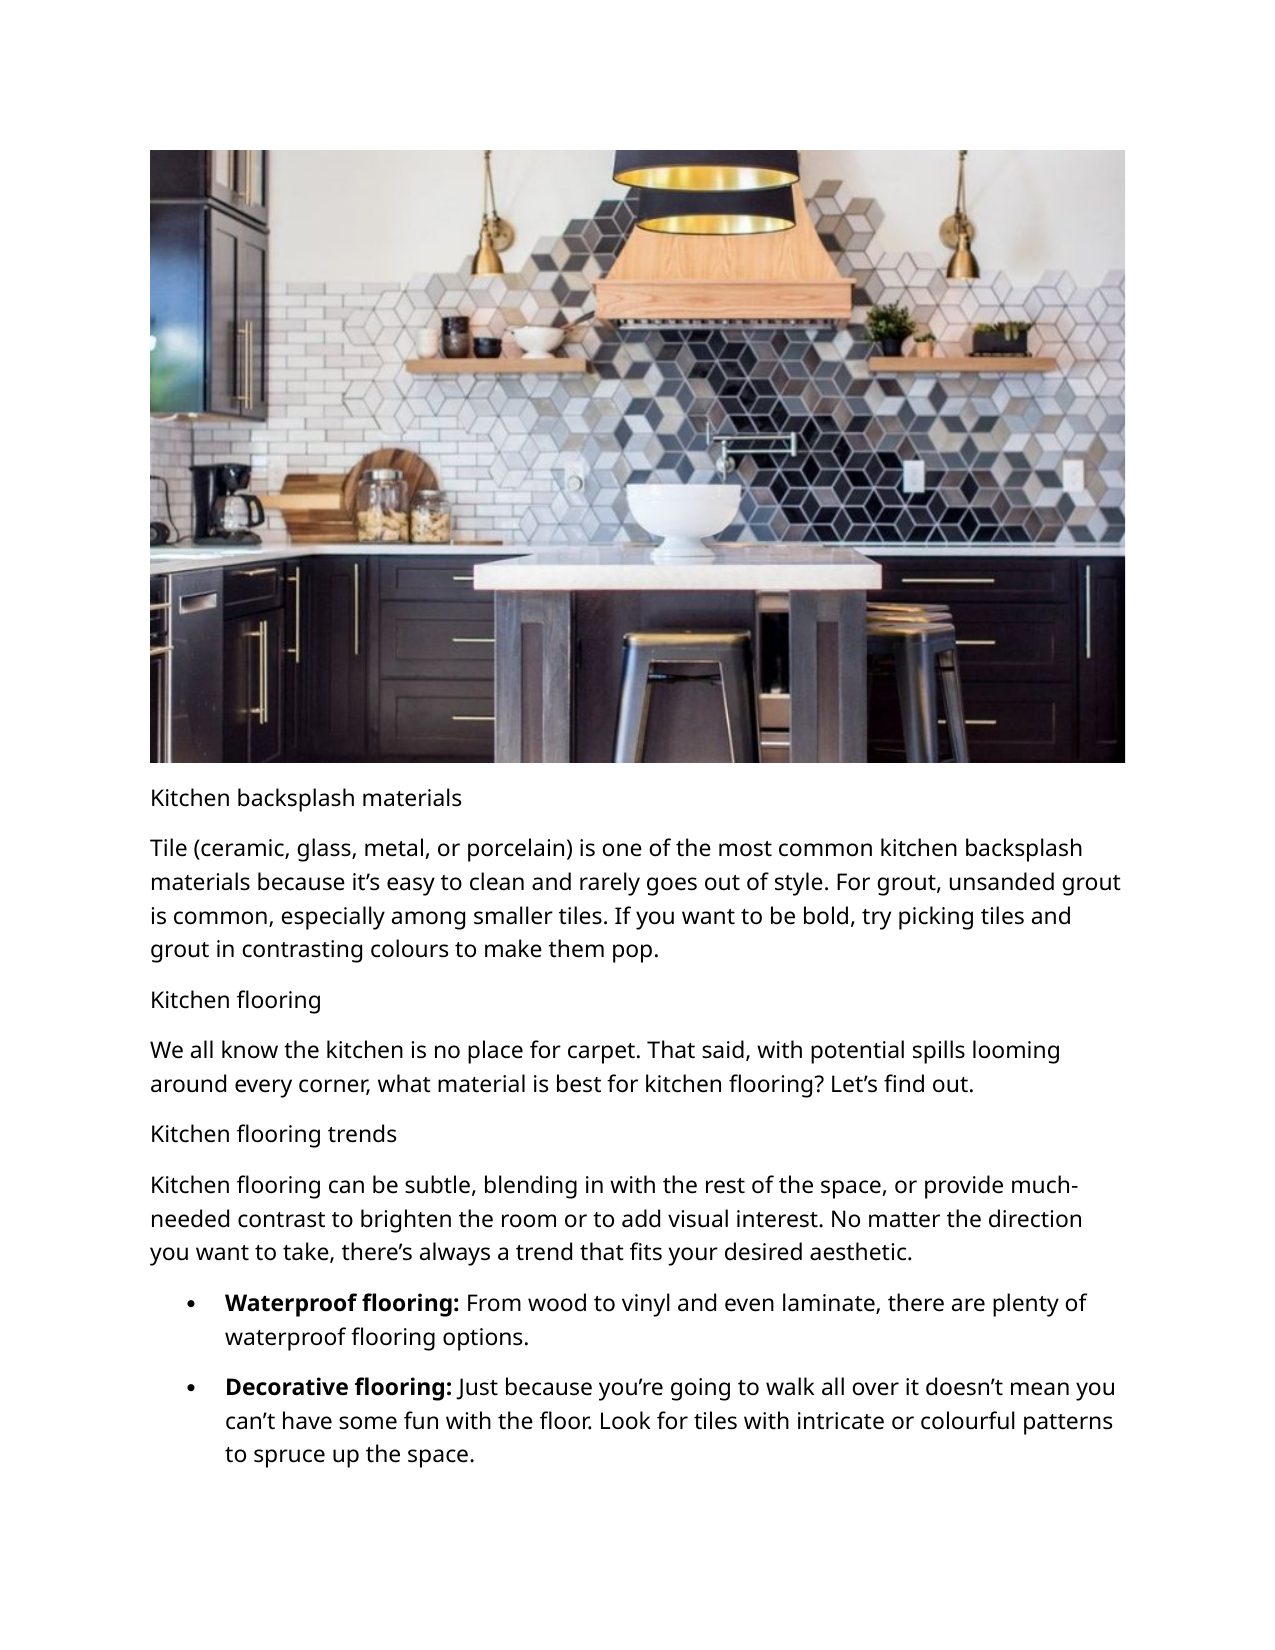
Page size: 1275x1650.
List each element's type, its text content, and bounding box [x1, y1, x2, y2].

text Tile (ceramic, glass, metal, or porcelain) is one of the most common kitchen backsplash materials because it’s easy to clean and rarely goes out of style. For grout, unsanded grout is common, especially among smaller tiles. If you want to be bold, try picking tiles and grout in contrasting colours to make them pop. [150, 832, 1125, 964]
list Decorative flooring: Just because you’re going to walk all over it doesn’t mean you can’t have some fun with the floor. Look for tiles with intricate or colourful patterns to spruce up the space. [187, 1371, 1125, 1469]
text We all know the kitchen is no place for carpet. That said, with potential spills looming around every corner, what material is best for kitchen flooring? Let’s find out. [150, 1034, 1125, 1099]
text Kitchen backsplash materials [150, 782, 1125, 813]
text Kitchen flooring [150, 984, 1125, 1015]
picture [150, 150, 1125, 763]
text Kitchen flooring trends [150, 1118, 1125, 1149]
text Kitchen flooring can be subtle, blending in with the rest of the space, or provide much-needed contrast to brighten the room or to add visual interest. No matter the direction you want to take, there’s always a trend that fits your desired aesthetic. [150, 1169, 1125, 1267]
list Waterproof flooring: From wood to vinyl and even laminate, there are plenty of waterproof flooring options. [187, 1287, 1125, 1352]
